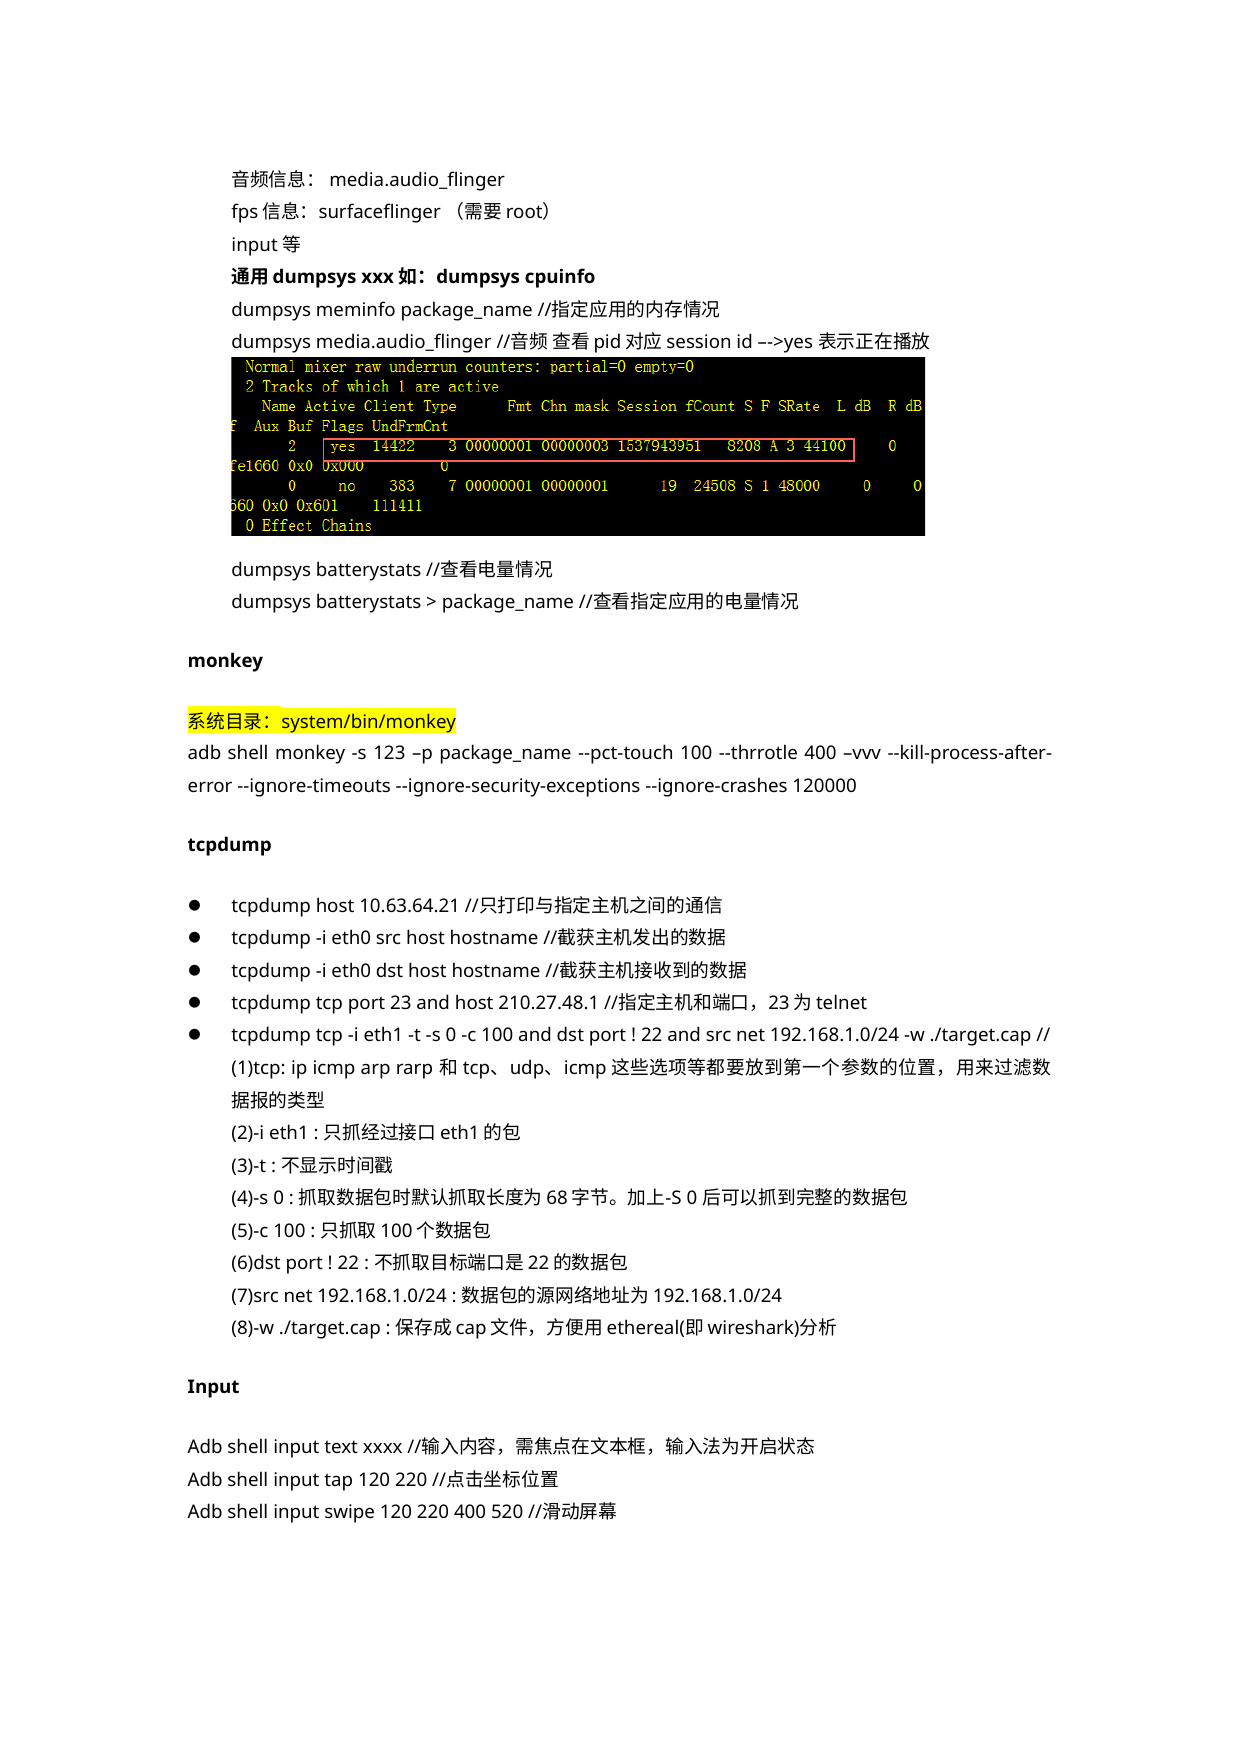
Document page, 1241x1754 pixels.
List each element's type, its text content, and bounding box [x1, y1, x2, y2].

text Adb shell input swipe 120 220 400 520 //滑动屏幕 [187, 1494, 1053, 1527]
text dumpsys batterystats > package_name //查看指定应用的电量情况 [231, 584, 1053, 617]
text 音频信息： media.audio_flinger [231, 162, 1053, 194]
text dumpsys media.audio_flinger //音频 查看pid对应session id –->yes 表示正在播放 [231, 324, 1053, 357]
list tcpdump tcp -i eth1 -t -s 0 -c 100 and dst port ! 22 and src net 192.168.1.0/24 -w ./target.cap // [187, 1018, 1053, 1050]
text input 等 [231, 227, 1053, 259]
subtitle tcpdump [187, 828, 1053, 861]
list tcpdump -i eth0 dst host hostname //截获主机接收到的数据 [187, 953, 1053, 985]
subtitle monkey [187, 644, 1053, 677]
text Adb shell input tap 120 220 //点击坐标位置 [187, 1462, 1053, 1494]
text (4)-s 0 : 抓取数据包时默认抓取长度为68字节。加上-S 0 后可以抓到完整的数据包 [187, 1180, 1053, 1213]
text 系统目录：system/bin/monkey [187, 704, 1053, 736]
picture [231, 357, 926, 536]
list tcpdump host 10.63.64.21 //只打印与指定主机之间的通信 [187, 888, 1053, 920]
text (1)tcp: ip icmp arp rarp 和 tcp、udp、icmp这些选项等都要放到第一个参数的位置，用来过滤数据报的类型 [231, 1050, 1053, 1115]
subtitle Input [187, 1370, 1053, 1402]
text dumpsys batterystats //查看电量情况 [231, 552, 1053, 584]
list tcpdump tcp port 23 and host 210.27.48.1 //指定主机和端口，23为telnet [187, 985, 1053, 1018]
text 通用dumpsys xxx 如：dumpsys cpuinfo [231, 259, 1053, 292]
text adb shell monkey -s 123 –p package_name --pct-touch 100 --thrrotle 400 –vvv --kill-process-after-error --ignore-timeouts --ignore-security-exceptions --ignore-crashes 120000 [187, 736, 1053, 801]
list tcpdump -i eth0 src host hostname //截获主机发出的数据 [187, 920, 1053, 953]
text fps信息：surfaceflinger （需要root） [231, 194, 1053, 227]
text (6)dst port ! 22 : 不抓取目标端口是22的数据包 [187, 1245, 1053, 1278]
text (2)-i eth1 : 只抓经过接口eth1的包 [187, 1115, 1053, 1148]
text Adb shell input text xxxx //输入内容，需焦点在文本框，输入法为开启状态 [187, 1429, 1053, 1462]
text (3)-t : 不显示时间戳 [187, 1148, 1053, 1180]
text dumpsys meminfo package_name //指定应用的内存情况 [231, 292, 1053, 324]
text (8)-w ./target.cap : 保存成cap文件，方便用ethereal(即wireshark)分析 [187, 1310, 1053, 1343]
text (7)src net 192.168.1.0/24 : 数据包的源网络地址为192.168.1.0/24 [187, 1278, 1053, 1310]
text (5)-c 100 : 只抓取100个数据包 [187, 1213, 1053, 1245]
